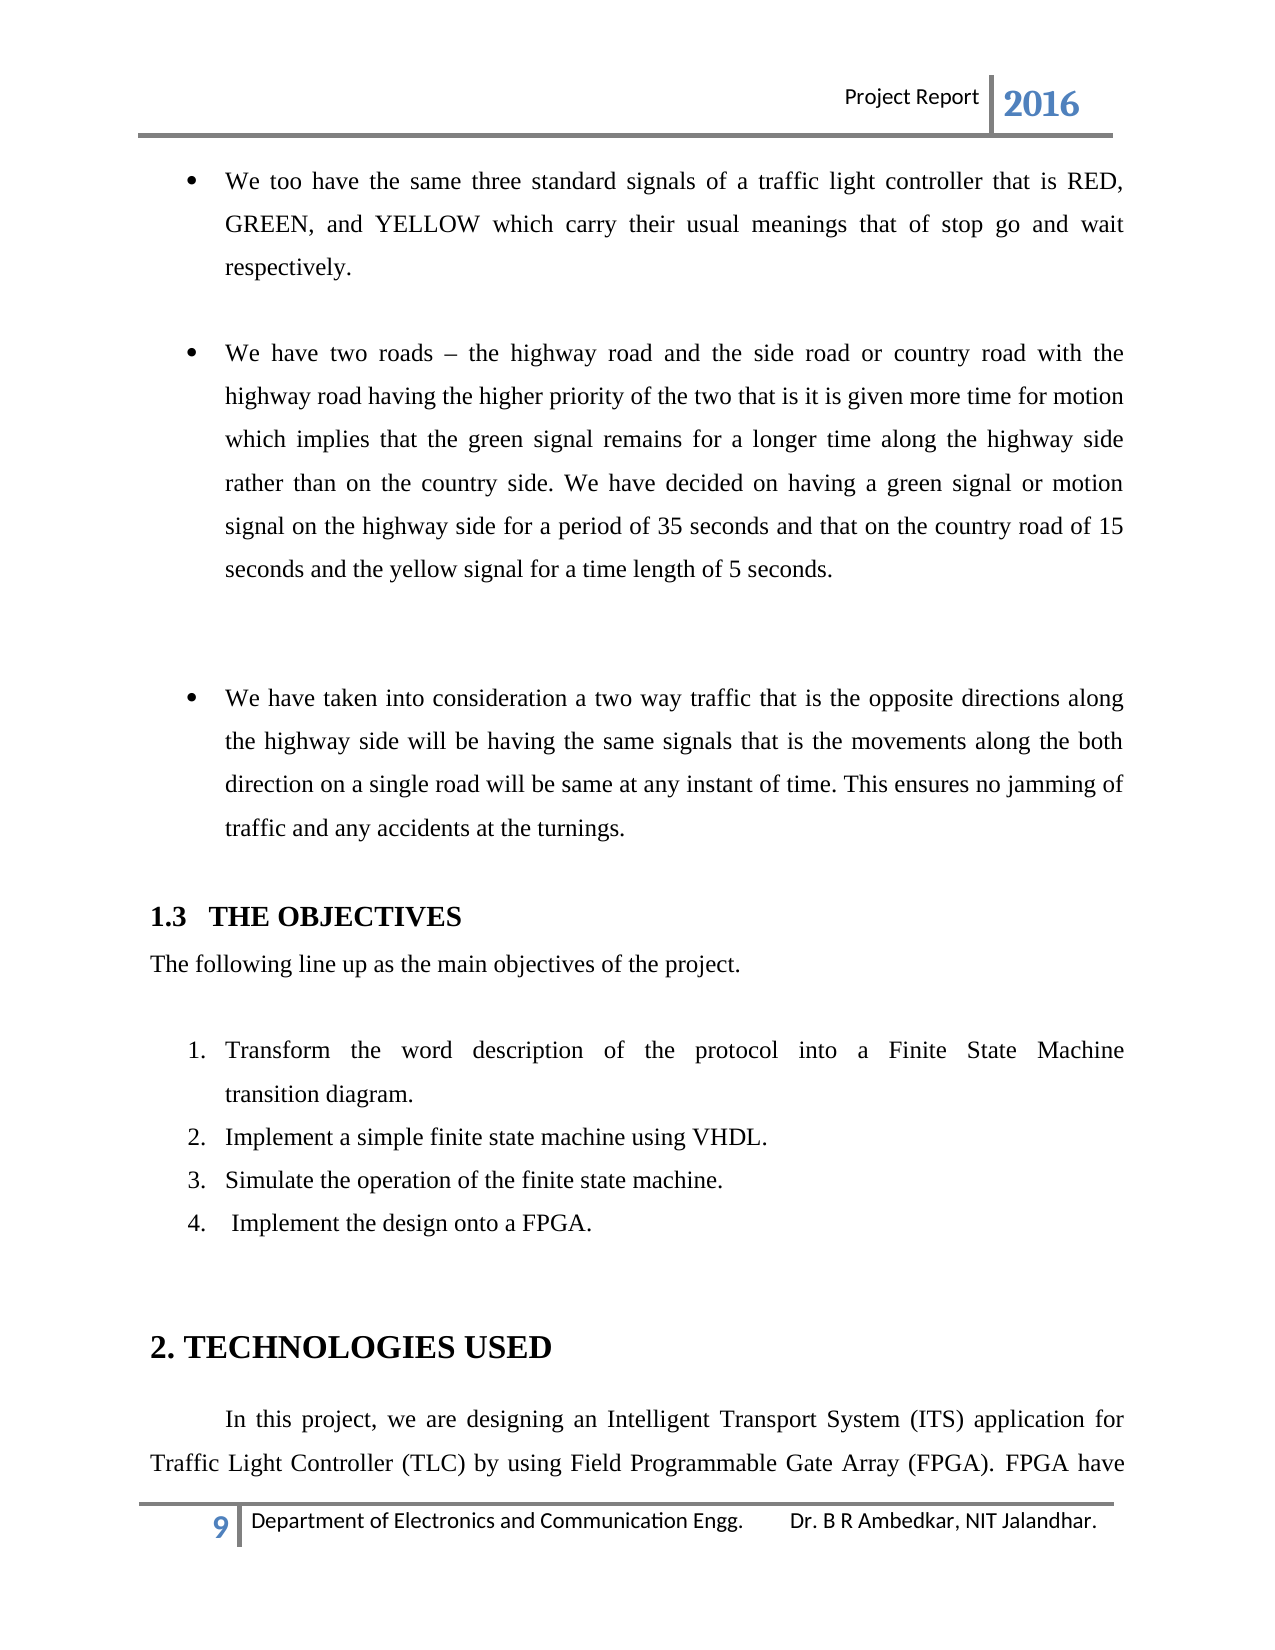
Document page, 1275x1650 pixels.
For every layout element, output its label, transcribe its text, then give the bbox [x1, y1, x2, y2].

list Simulate the operation of the finite state machine. [187, 1165, 1125, 1194]
list Implement the design onto a FPGA. [187, 1208, 1125, 1237]
text 1.3 THE OBJECTIVES [150, 899, 1125, 932]
list Implement a simple finite state machine using VHDL. [187, 1122, 1125, 1151]
list We too have the same three standard signals of a traffic light controller that is RED, GREEN, and YELLOW which carry their usual meanings that of stop go and wait respectively. [187, 166, 1125, 281]
list We have two roads – the highway road and the side road or country road with the highway road having the higher priority of the two that is it is given more time for motion which implies that the green signal remains for a longer time along the highway side rather than on the country side. We have decided on having a green signal or motion signal on the highway side for a period of 35 seconds and that on the country road of 15 seconds and the yellow signal for a time length of 5 seconds. [187, 338, 1125, 583]
text 2. TECHNOLOGIES USED [150, 1328, 1125, 1366]
text The following line up as the main objectives of the project. [150, 949, 1125, 978]
list Transform the word description of the protocol into a Finite State Machine transition diagram. [187, 1036, 1125, 1107]
list We have taken into consideration a two way traffic that is the opposite directions along the highway side will be having the same signals that is the movements along the both direction on a single road will be same at any instant of time. This ensures no jamming of traffic and any accidents at the turnings. [187, 683, 1125, 841]
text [150, 1404, 1125, 1476]
